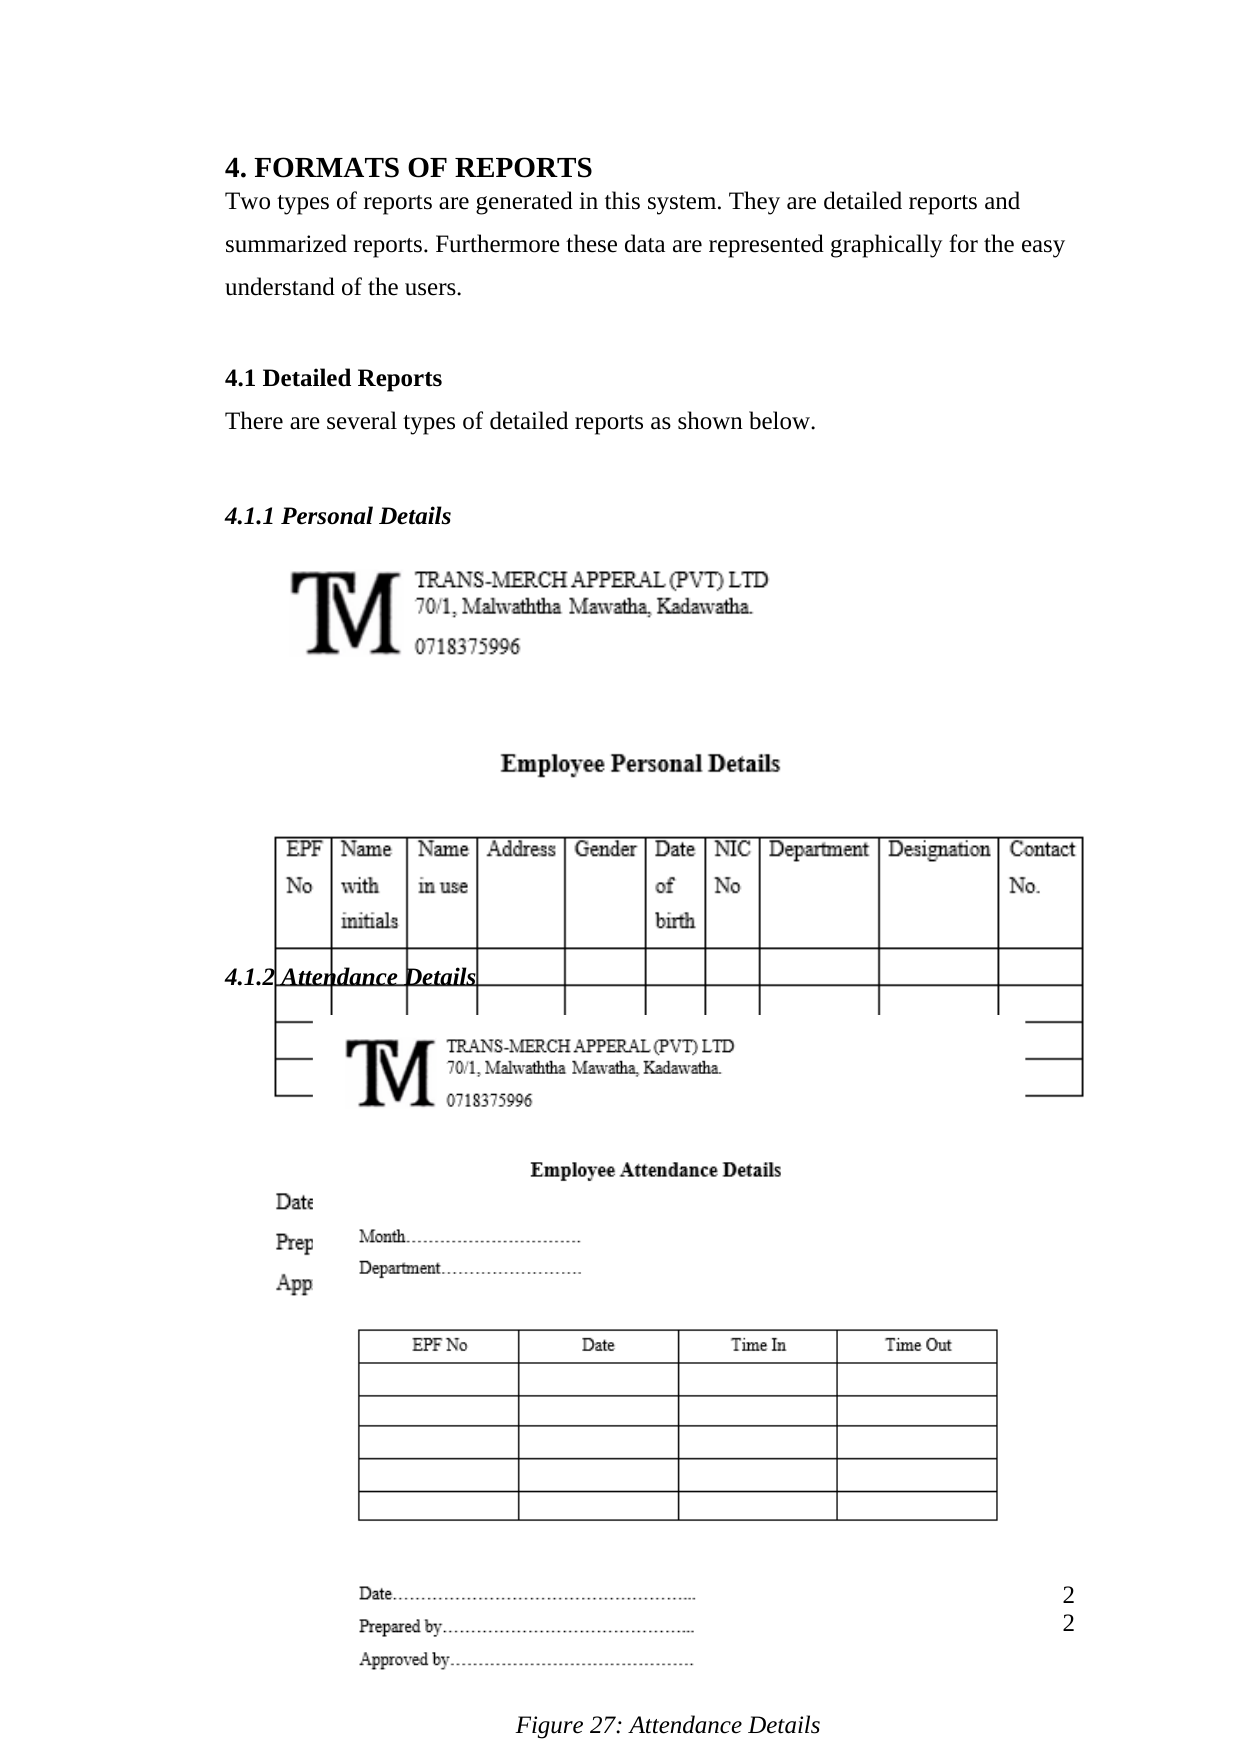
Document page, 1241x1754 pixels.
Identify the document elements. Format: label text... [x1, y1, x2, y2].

text There are several types of detailed reports as shown below. [225, 406, 1090, 435]
picture [228, 535, 1114, 1681]
subtitle 4. FORMATS OF REPORTS [225, 150, 1090, 183]
subtitle 4.1.1 Personal Details [225, 501, 1090, 530]
subtitle 4.1 Detailed Reports [225, 363, 1090, 392]
subtitle 4.1.2 Attendance Details [225, 962, 1090, 991]
text Two types of reports are generated in this system. They are detailed reports and summarized reports. Furthermore these data are represented graphically for the easy understand of the users. [225, 186, 1090, 301]
